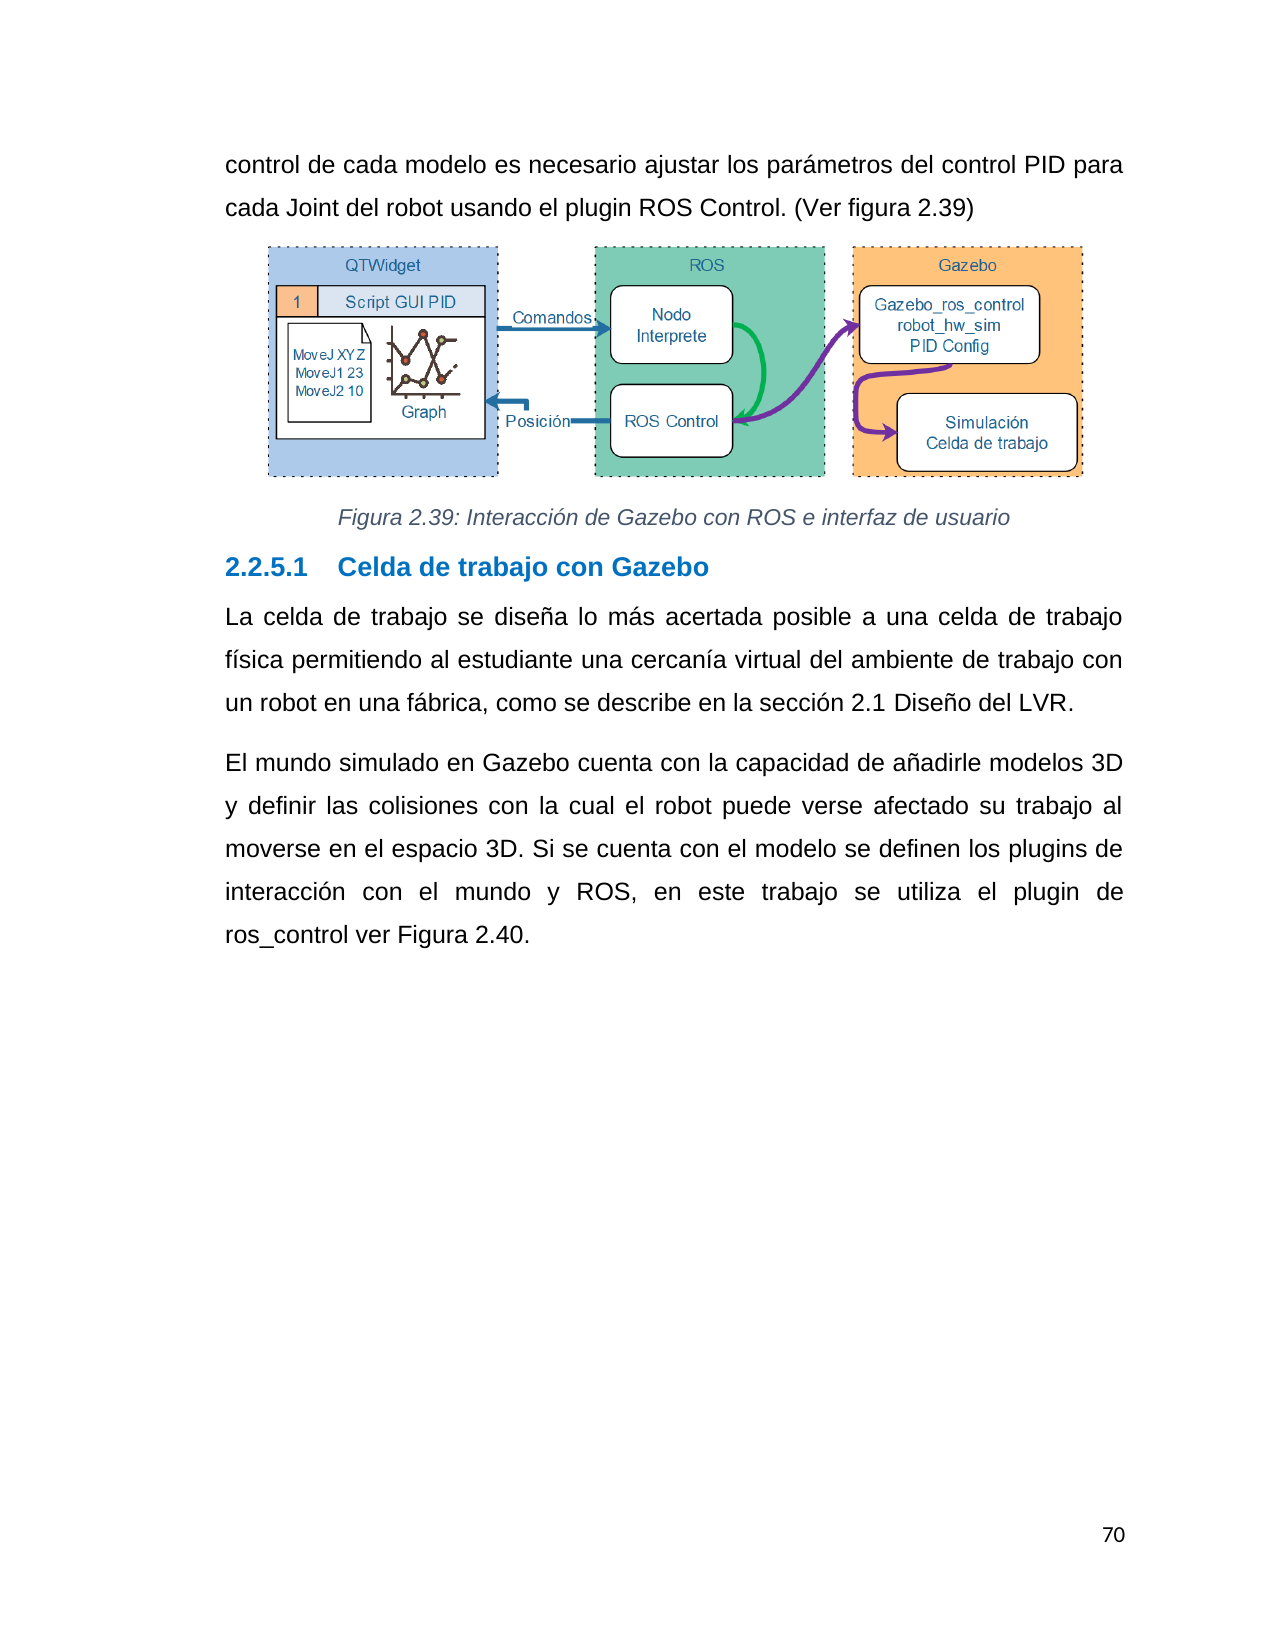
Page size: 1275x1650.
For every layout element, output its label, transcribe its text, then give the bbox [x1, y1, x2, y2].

text Figura 2.39: Interacción de Gazebo con ROS e interfaz de usuario [225, 504, 1125, 530]
text El mundo simulado en Gazebo cuenta con la capacidad de añadirle modelos 3D y definir las colisiones con la cual el robot puede verse afectado su trabajo al moverse en el espacio 3D. Si se cuenta con el modelo se definen los plugins de interacción con el mundo y ROS, en este trabajo se utiliza el plugin de ros_control ver Figura 2.40. [225, 748, 1125, 949]
text La celda de trabajo se diseña lo más acertada posible a una celda de trabajo física permitiendo al estudiante una cercanía virtual del ambiente de trabajo con un robot en una fábrica, como se describe en la sección 2.1 Diseño del LVR. [225, 602, 1125, 717]
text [225, 150, 1125, 222]
picture [262, 236, 1088, 491]
list Celda de trabajo con Gazebo [225, 551, 1125, 582]
